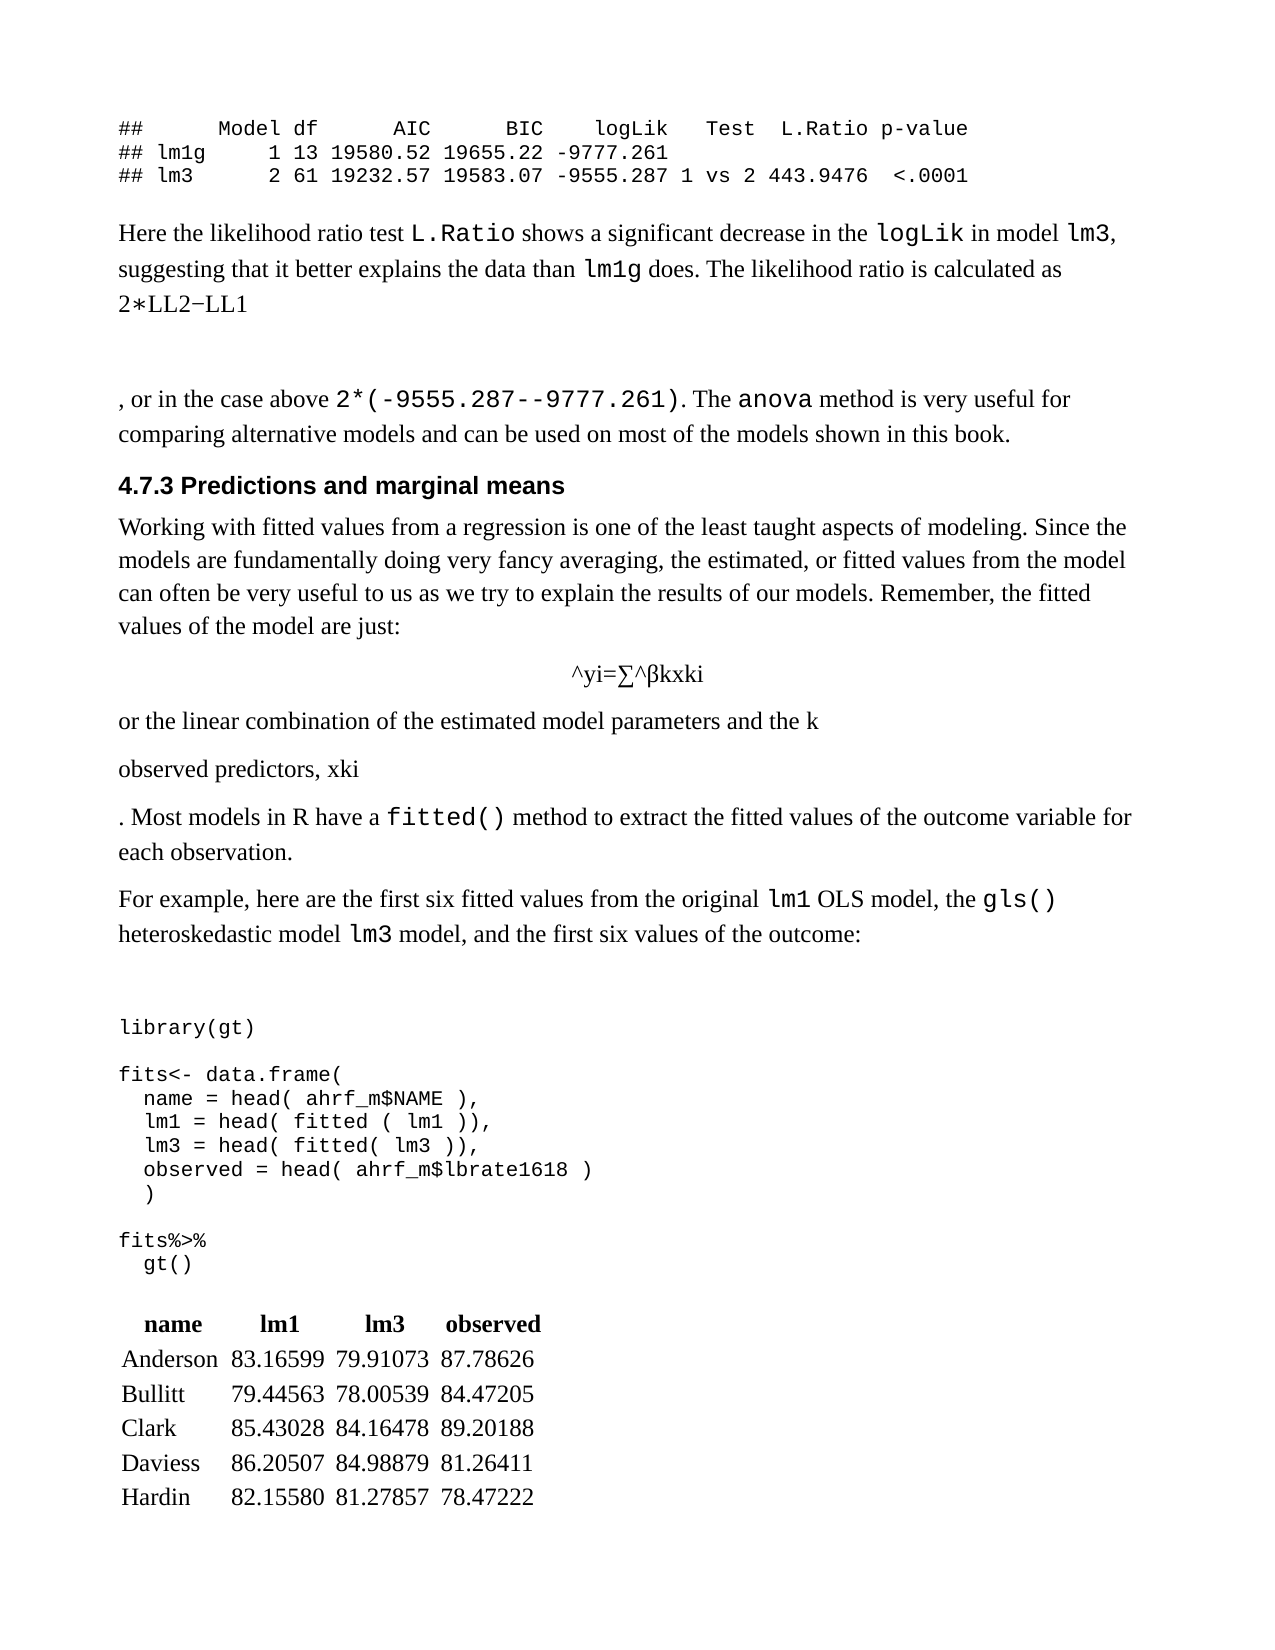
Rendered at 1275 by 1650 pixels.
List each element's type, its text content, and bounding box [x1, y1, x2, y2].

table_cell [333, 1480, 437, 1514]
text Working with fitted values from a regression is one of the least taught aspects of modeling. Since the models are fundamentally doing very fancy averaging, the estimated, or fitted values from the model can often be very useful to us as we try to explain the results of our models. Remember, the fitted values of the model are just: [118, 512, 1157, 640]
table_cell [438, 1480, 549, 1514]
text ## lm1g 1 13 19580.52 19655.22 -9777.261 [118, 142, 1157, 165]
text observed = head( ahrf_m$lbrate1618 ) [118, 1159, 1157, 1182]
text ^yi=∑^βkxki [118, 659, 1157, 687]
text fits%>% [118, 1230, 1157, 1253]
text fits<- data.frame( [118, 1064, 1157, 1088]
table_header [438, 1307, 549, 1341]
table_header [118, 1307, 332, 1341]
text lm3 = head( fitted( lm3 )), [118, 1135, 1157, 1159]
text , or in the case above 2*(-9555.287--9777.261). The anova method is very useful for comparing alternative models and can be used on most of the models shown in this book. [118, 384, 1157, 448]
text . Most models in R have a fitted() method to extract the fitted values of the outcome variable for each observation. [118, 802, 1157, 865]
text ## Model df AIC BIC logLik Test L.Ratio p-value [118, 118, 1157, 142]
text For example, here are the first six fitted values from the original lm1 OLS model, the gls() heteroskedastic model lm3 model, and the first six values of the outcome: [118, 884, 1157, 950]
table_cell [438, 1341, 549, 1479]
text library(gt) [118, 1017, 1157, 1041]
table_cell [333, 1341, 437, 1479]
text gt() [118, 1253, 1157, 1277]
text or the linear combination of the estimated model parameters and the k [118, 706, 1157, 735]
text Here the likelihood ratio test L.Ratio shows a significant decrease in the logLik in model lm3, suggesting that it better explains the data than lm1g does. The likelihood ratio is calculated as 2∗LL2−LL1 [118, 218, 1157, 317]
text name = head( ahrf_m$NAME ), [118, 1088, 1157, 1112]
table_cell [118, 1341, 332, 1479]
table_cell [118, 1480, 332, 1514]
subtitle 4.7.3 Predictions and marginal means [118, 471, 1157, 499]
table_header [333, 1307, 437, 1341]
text ) [118, 1182, 1157, 1206]
text ## lm3 2 61 19232.57 19583.07 -9555.287 1 vs 2 443.9476 <.0001 [118, 165, 1157, 189]
text lm1 = head( fitted ( lm1 )), [118, 1112, 1157, 1135]
text observed predictors, xki [118, 754, 1157, 783]
